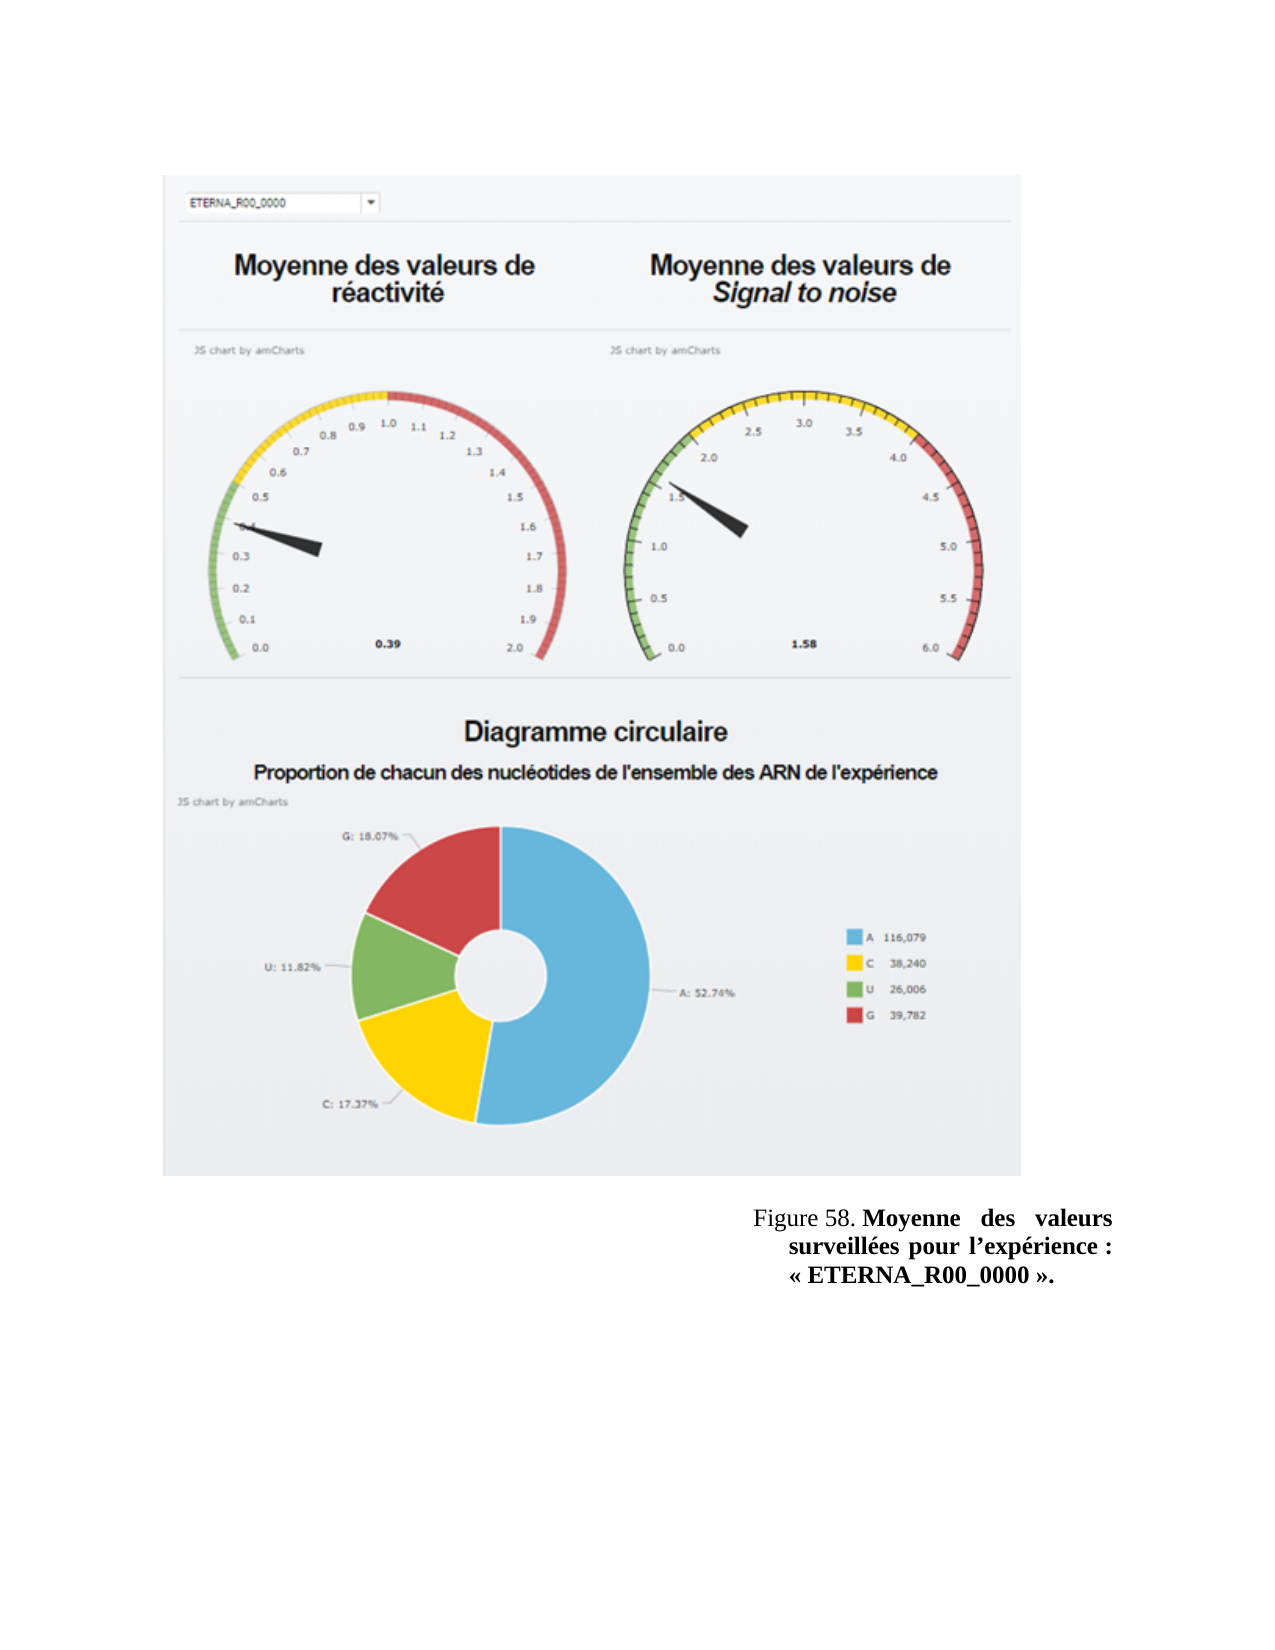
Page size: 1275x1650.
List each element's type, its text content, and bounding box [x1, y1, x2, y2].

picture [162, 175, 1022, 1176]
text Moyenne des valeurs surveillées pour l’expérience : « ETERNA_R00_0000 ». [753, 1203, 1113, 1289]
